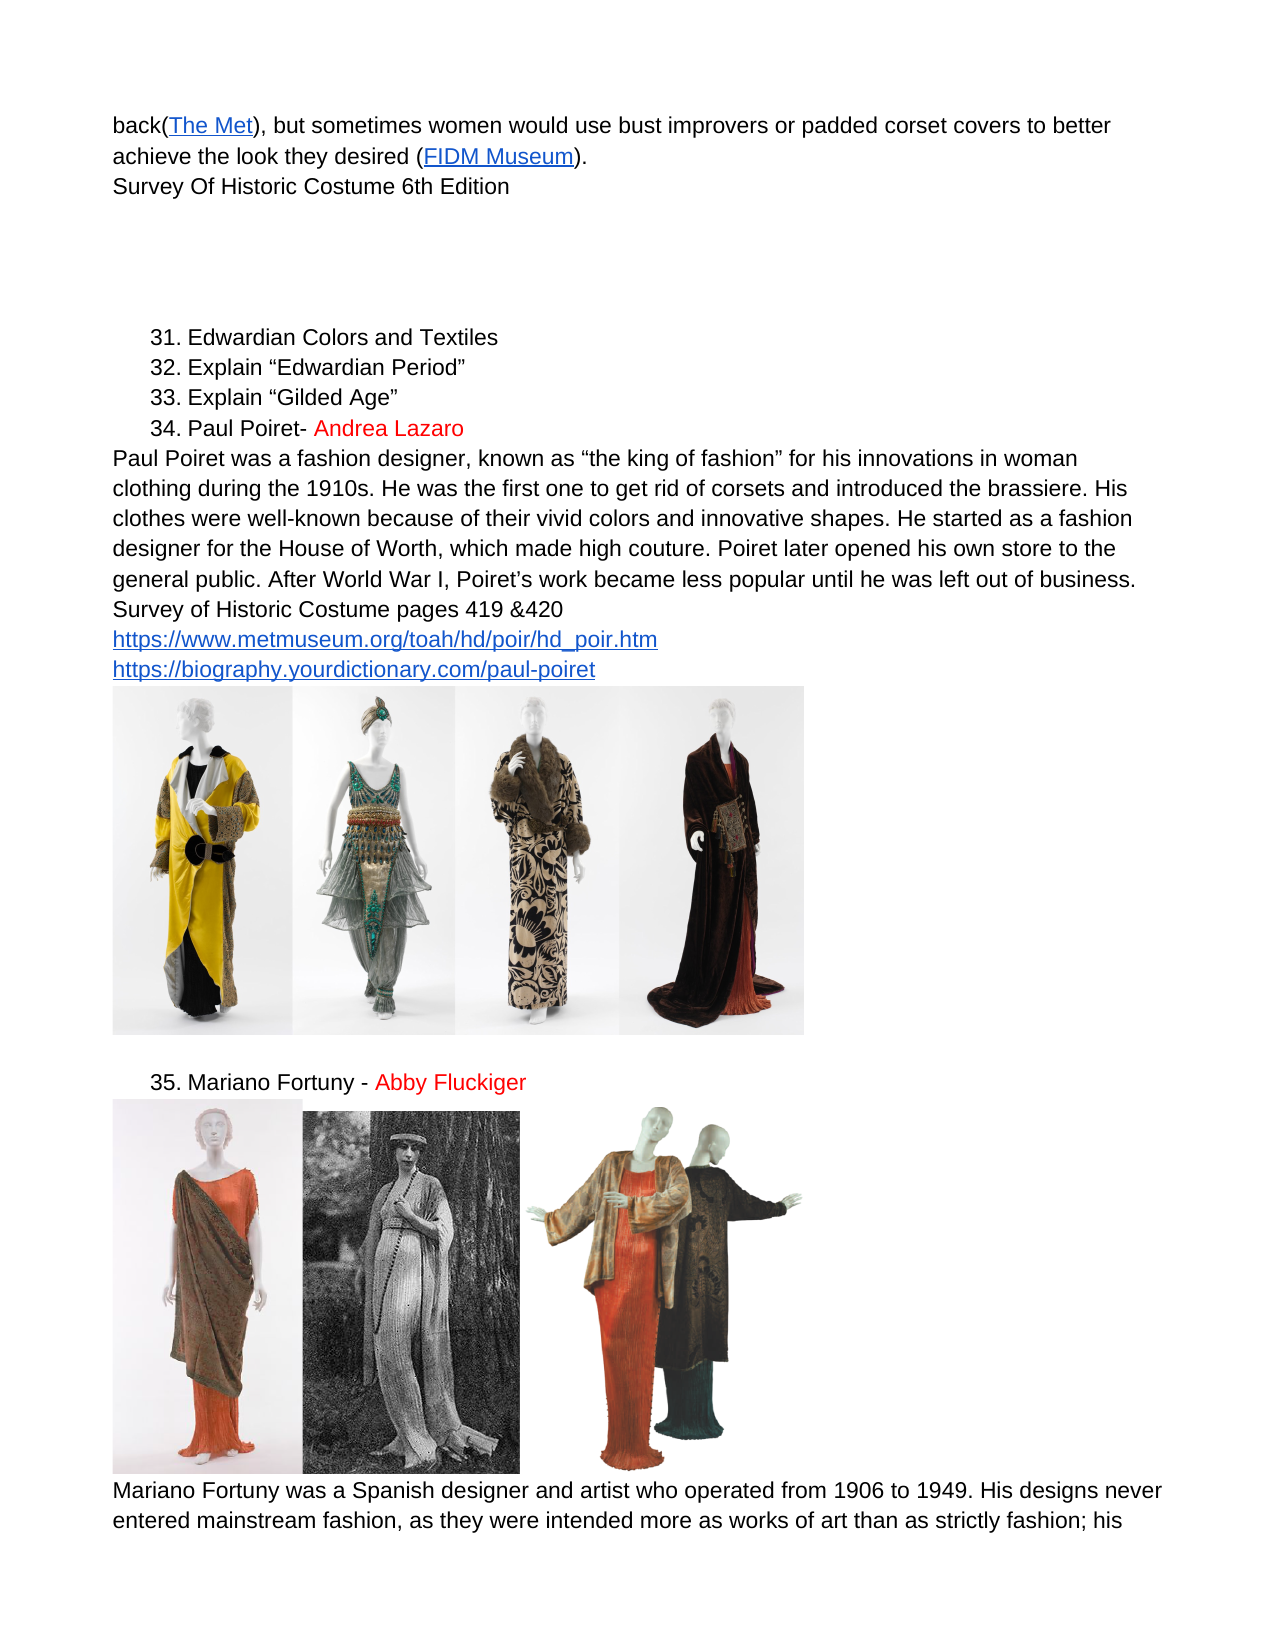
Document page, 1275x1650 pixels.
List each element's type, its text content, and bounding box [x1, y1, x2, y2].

list Edwardian Colors and Textiles [150, 324, 1162, 350]
list Mariano Fortuny - Abby Fluckiger [150, 1069, 1162, 1095]
list Explain “Gilded Age” [150, 384, 1162, 411]
text https://www.metmuseum.org/toah/hd/poir/hd_poir.htm [112, 626, 1162, 652]
text Paul Poiret was a fashion designer, known as “the king of fashion” for his innovations in woman clothing during the 1910s. He was the first one to get rid of corsets and introduced the brassiere. His clothes were well-known because of their vivid colors and innovative shapes. He started as a fashion designer for the House of Worth, which made high couture. Poiret later opened his own store to the general public. After World War I, Poiret’s work became less popular until he was left out of business. [112, 445, 1162, 592]
picture [112, 1099, 803, 1474]
text Survey Of Historic Costume 6th Edition [112, 173, 1162, 199]
text Survey of Historic Costume pages 419 &420 [112, 596, 1162, 622]
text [112, 1477, 1162, 1534]
list Explain “Edwardian Period” [150, 354, 1162, 381]
list Paul Poiret- Andrea Lazaro [150, 414, 1162, 441]
text https://biography.yourdictionary.com/paul-poiret [112, 656, 1162, 683]
picture [112, 686, 804, 1035]
